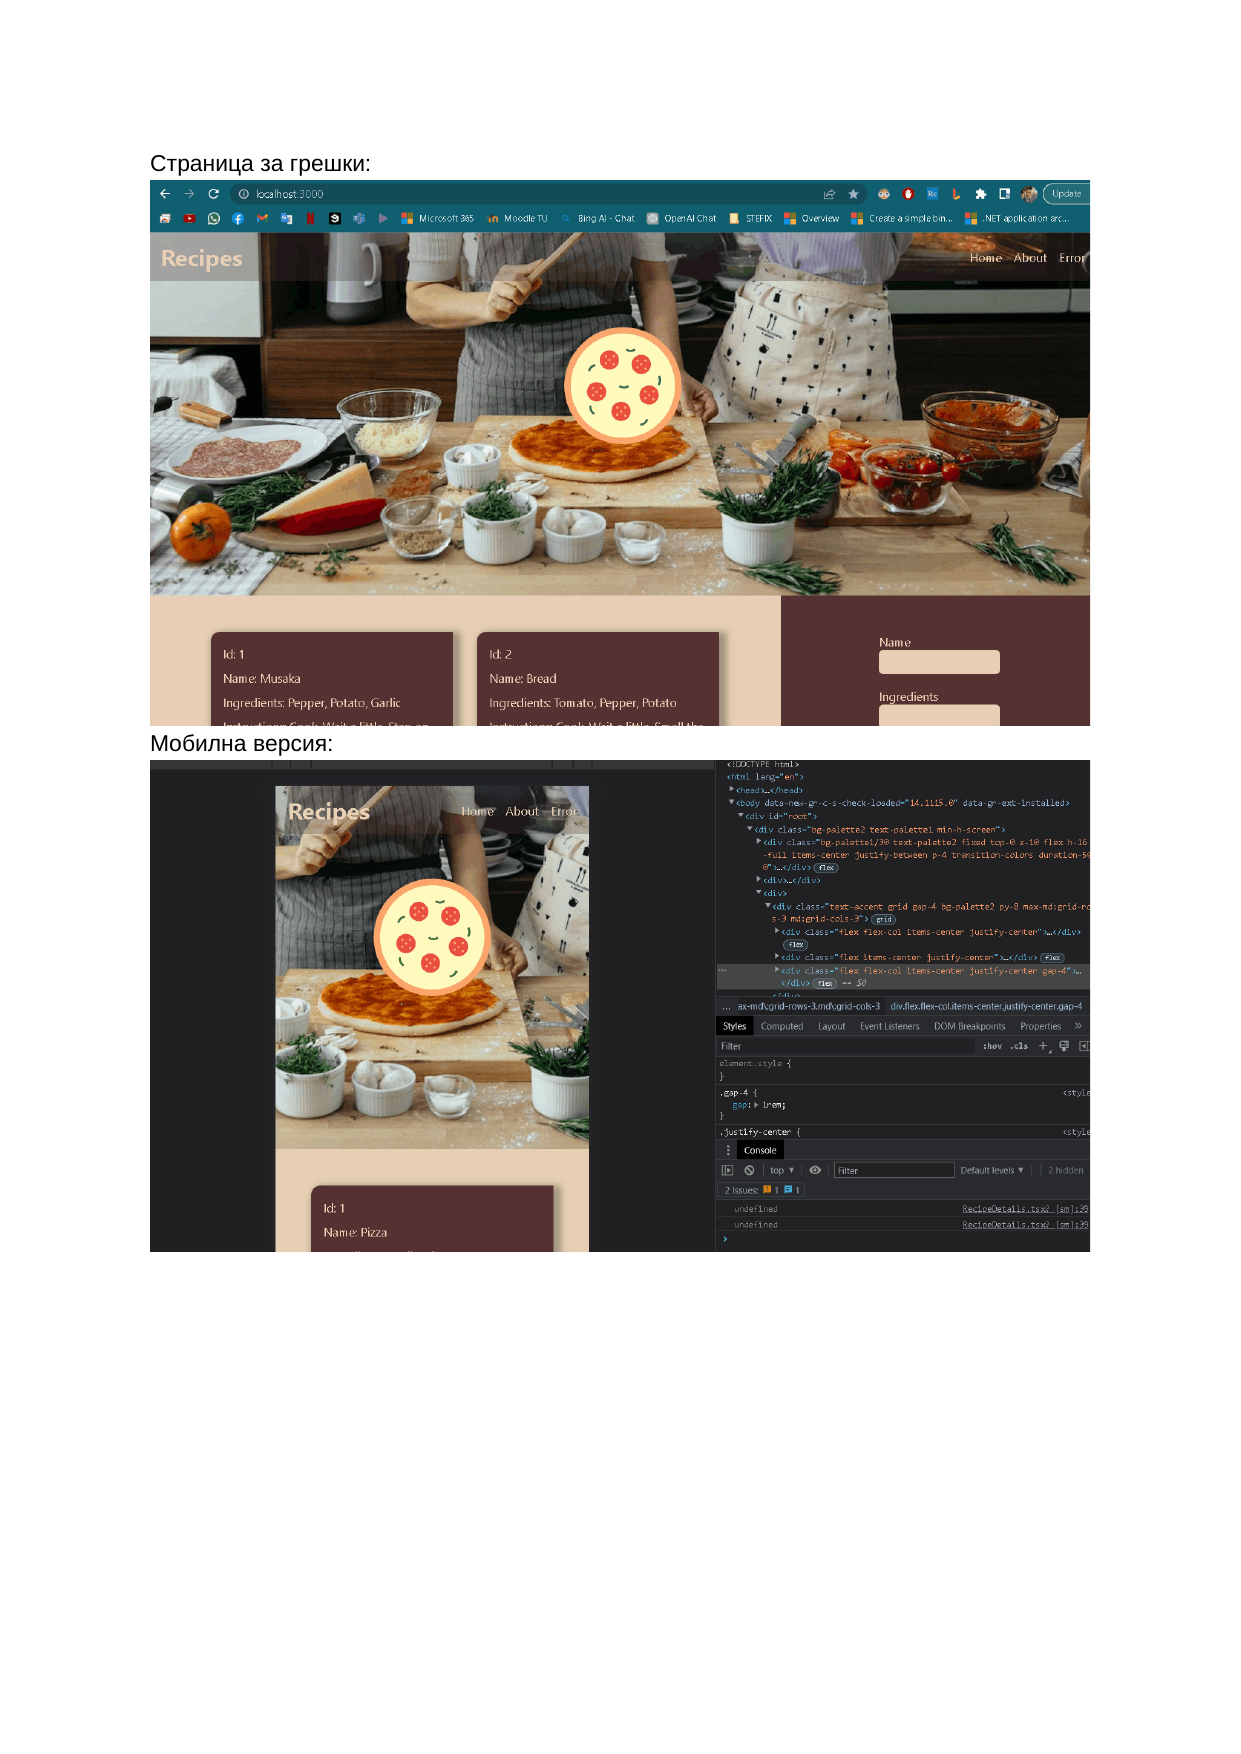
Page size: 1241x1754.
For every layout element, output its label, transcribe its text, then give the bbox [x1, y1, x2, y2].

text Страница за грешки: [150, 150, 1090, 176]
picture [150, 760, 1091, 1252]
text Мобилна версия: [150, 730, 1090, 756]
picture [150, 180, 1091, 726]
